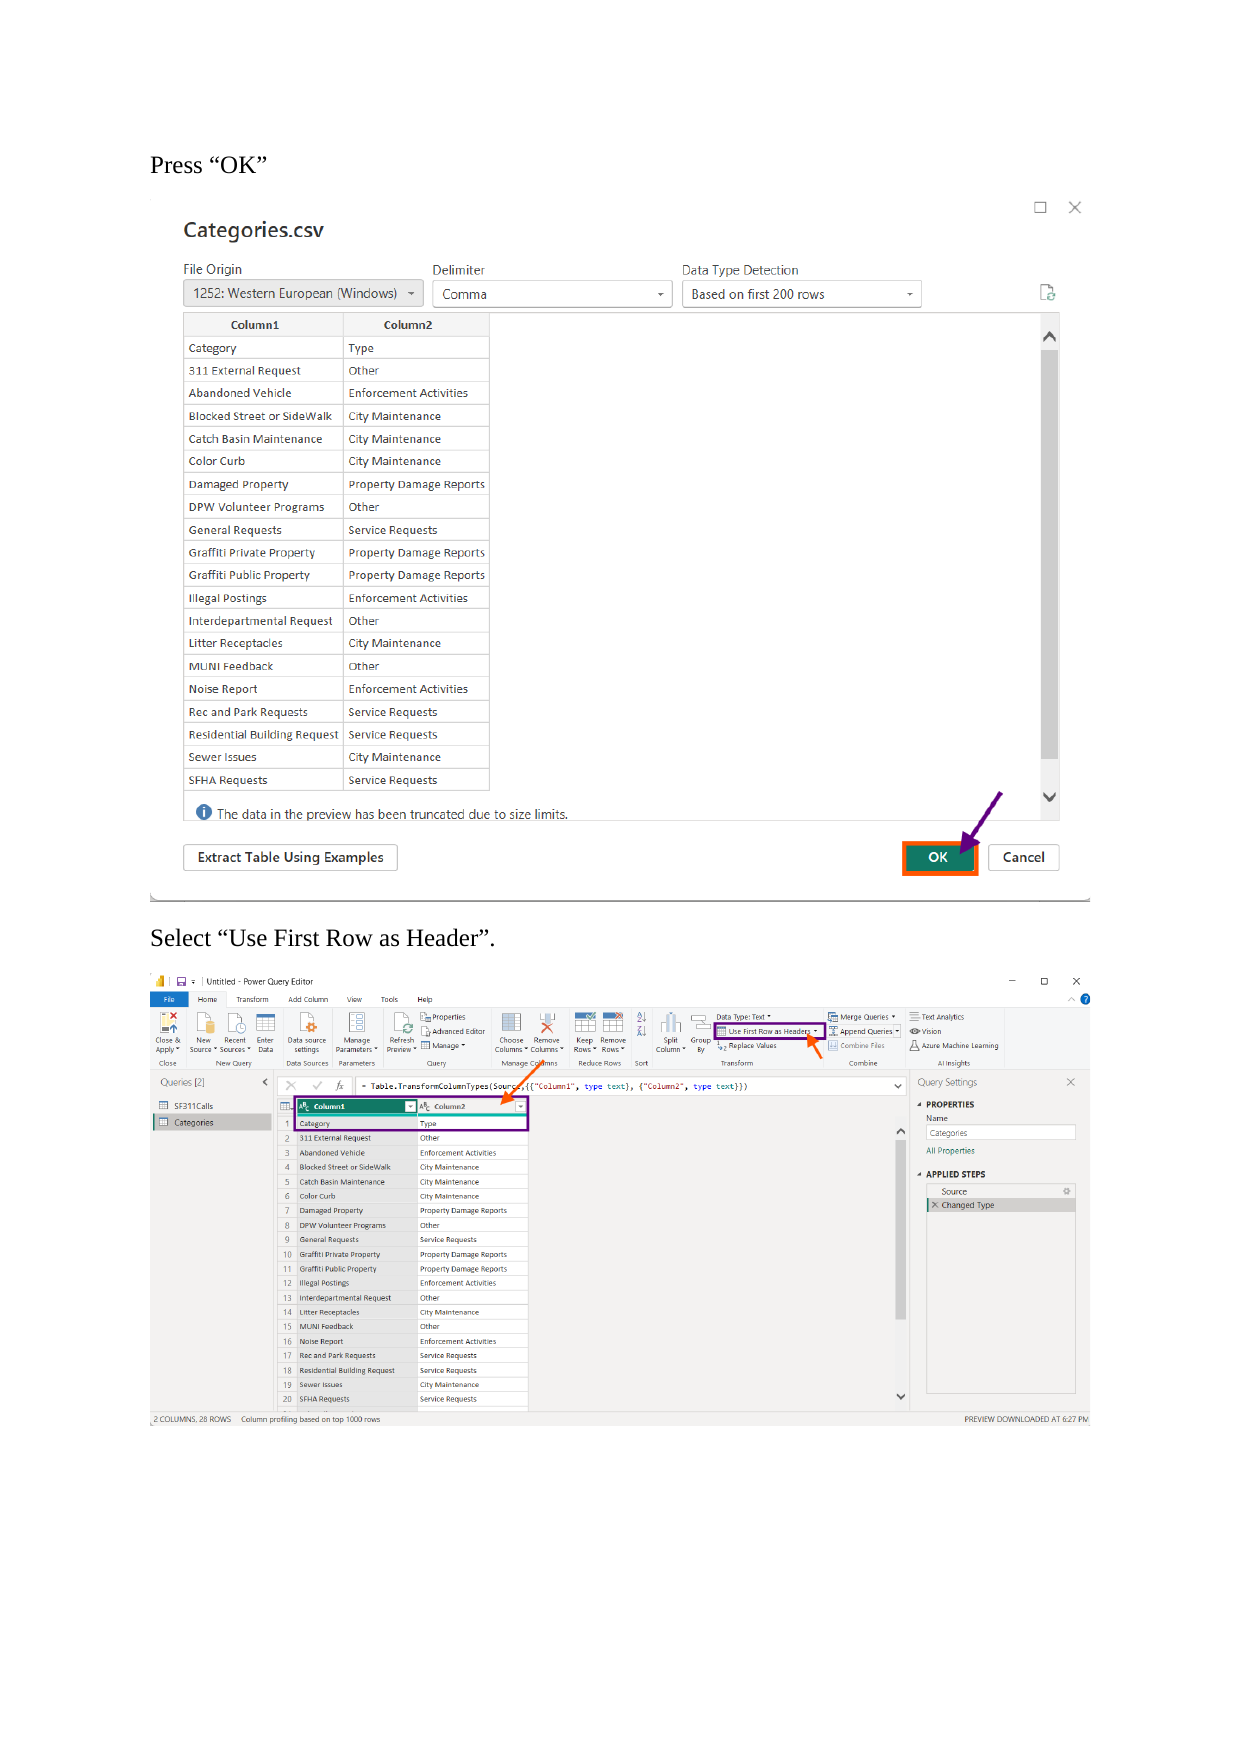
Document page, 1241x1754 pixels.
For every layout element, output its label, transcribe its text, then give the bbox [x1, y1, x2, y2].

text Select “Use First Row as Header”. [150, 923, 1090, 952]
picture [150, 973, 1091, 1426]
text Press “OK” [150, 150, 1090, 179]
picture [150, 199, 1091, 902]
